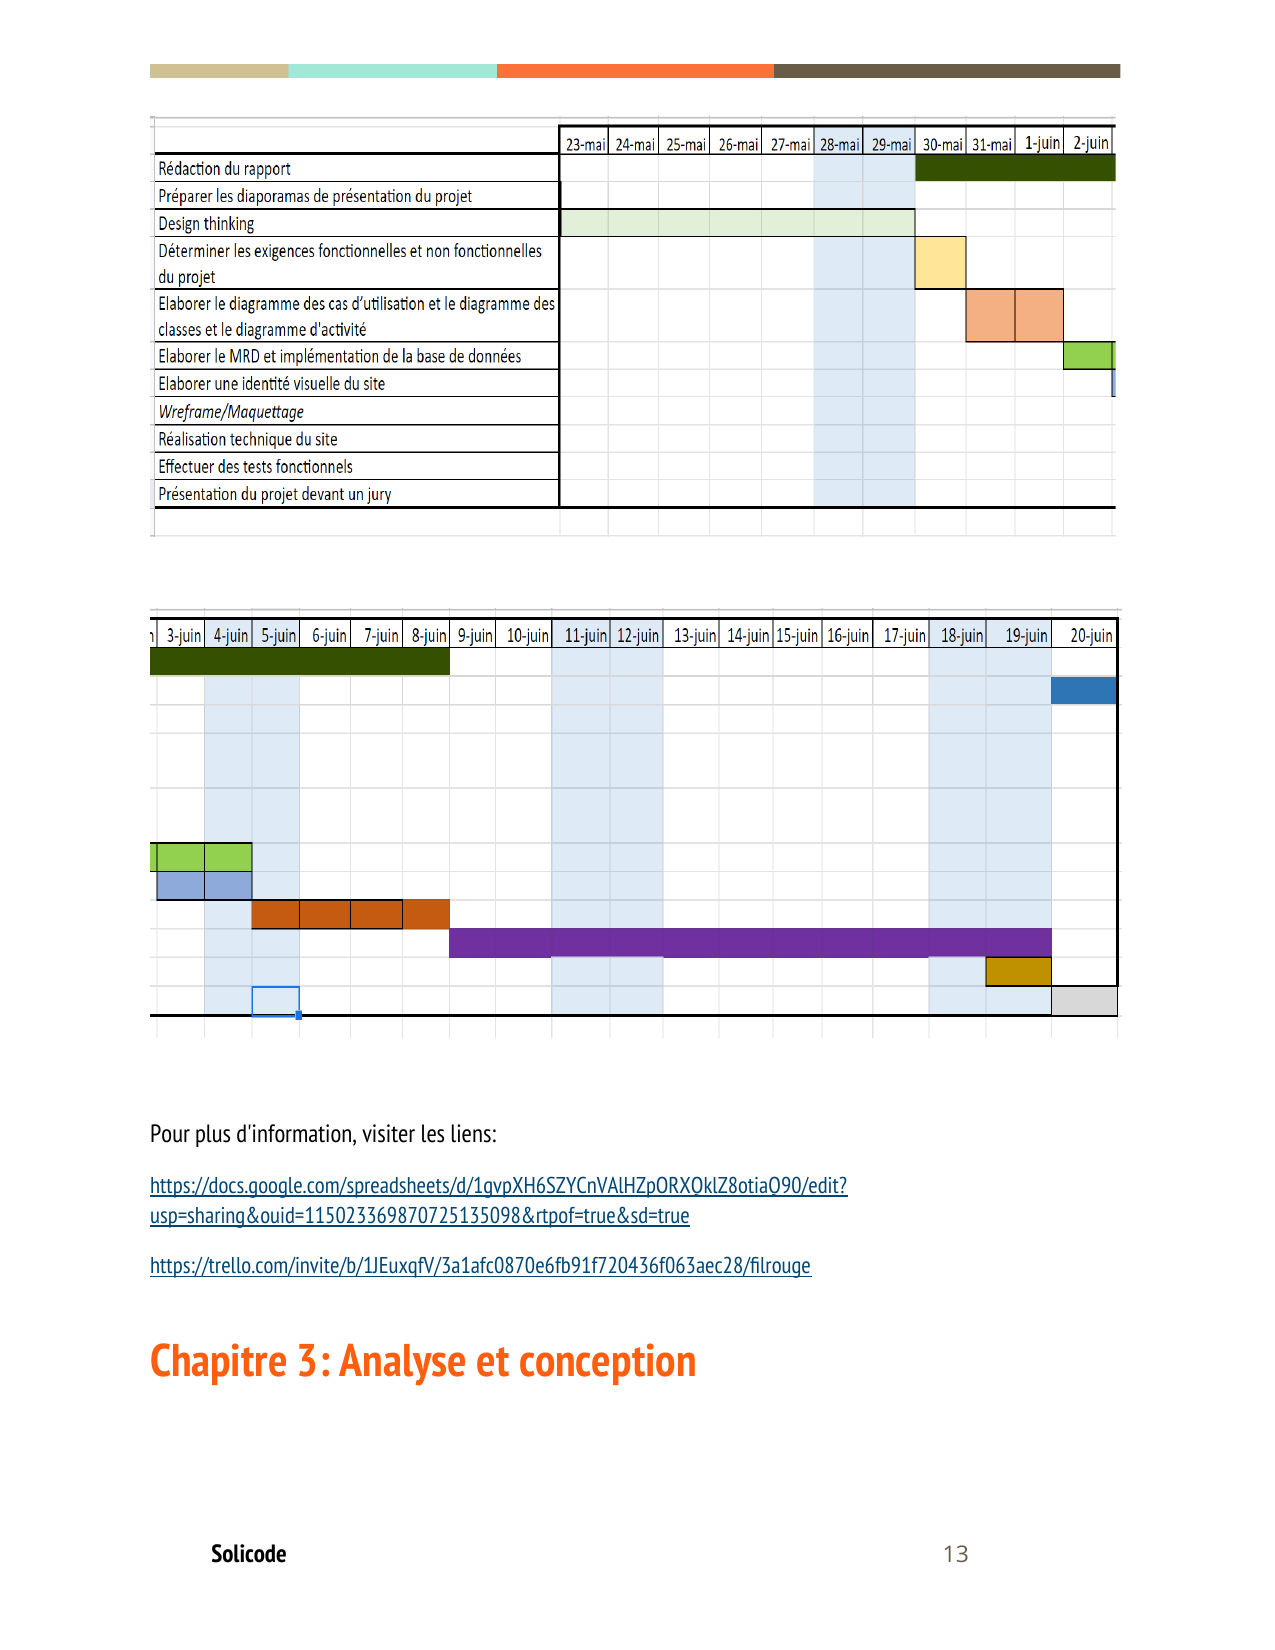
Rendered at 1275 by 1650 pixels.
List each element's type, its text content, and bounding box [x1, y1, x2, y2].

subtitle Chapitre 3: Analyse et conception [150, 1330, 1169, 1389]
text Pour plus d'information, visiter les liens: [150, 1117, 1169, 1149]
picture [150, 608, 1122, 1038]
text https://trello.com/invite/b/1JEuxqfV/3a1afc0870e6fb91f720436f063aec28/filrouge [150, 1251, 1169, 1280]
picture [150, 64, 1121, 78]
picture [150, 116, 1116, 537]
text https://docs.google.com/spreadsheets/d/1gvpXH6SZYCnVAlHZpORXQklZ8otiaQ90/edit?usp=sharing&ouid=115023369870725135098&rtpof=true&sd=true [150, 1170, 1169, 1230]
